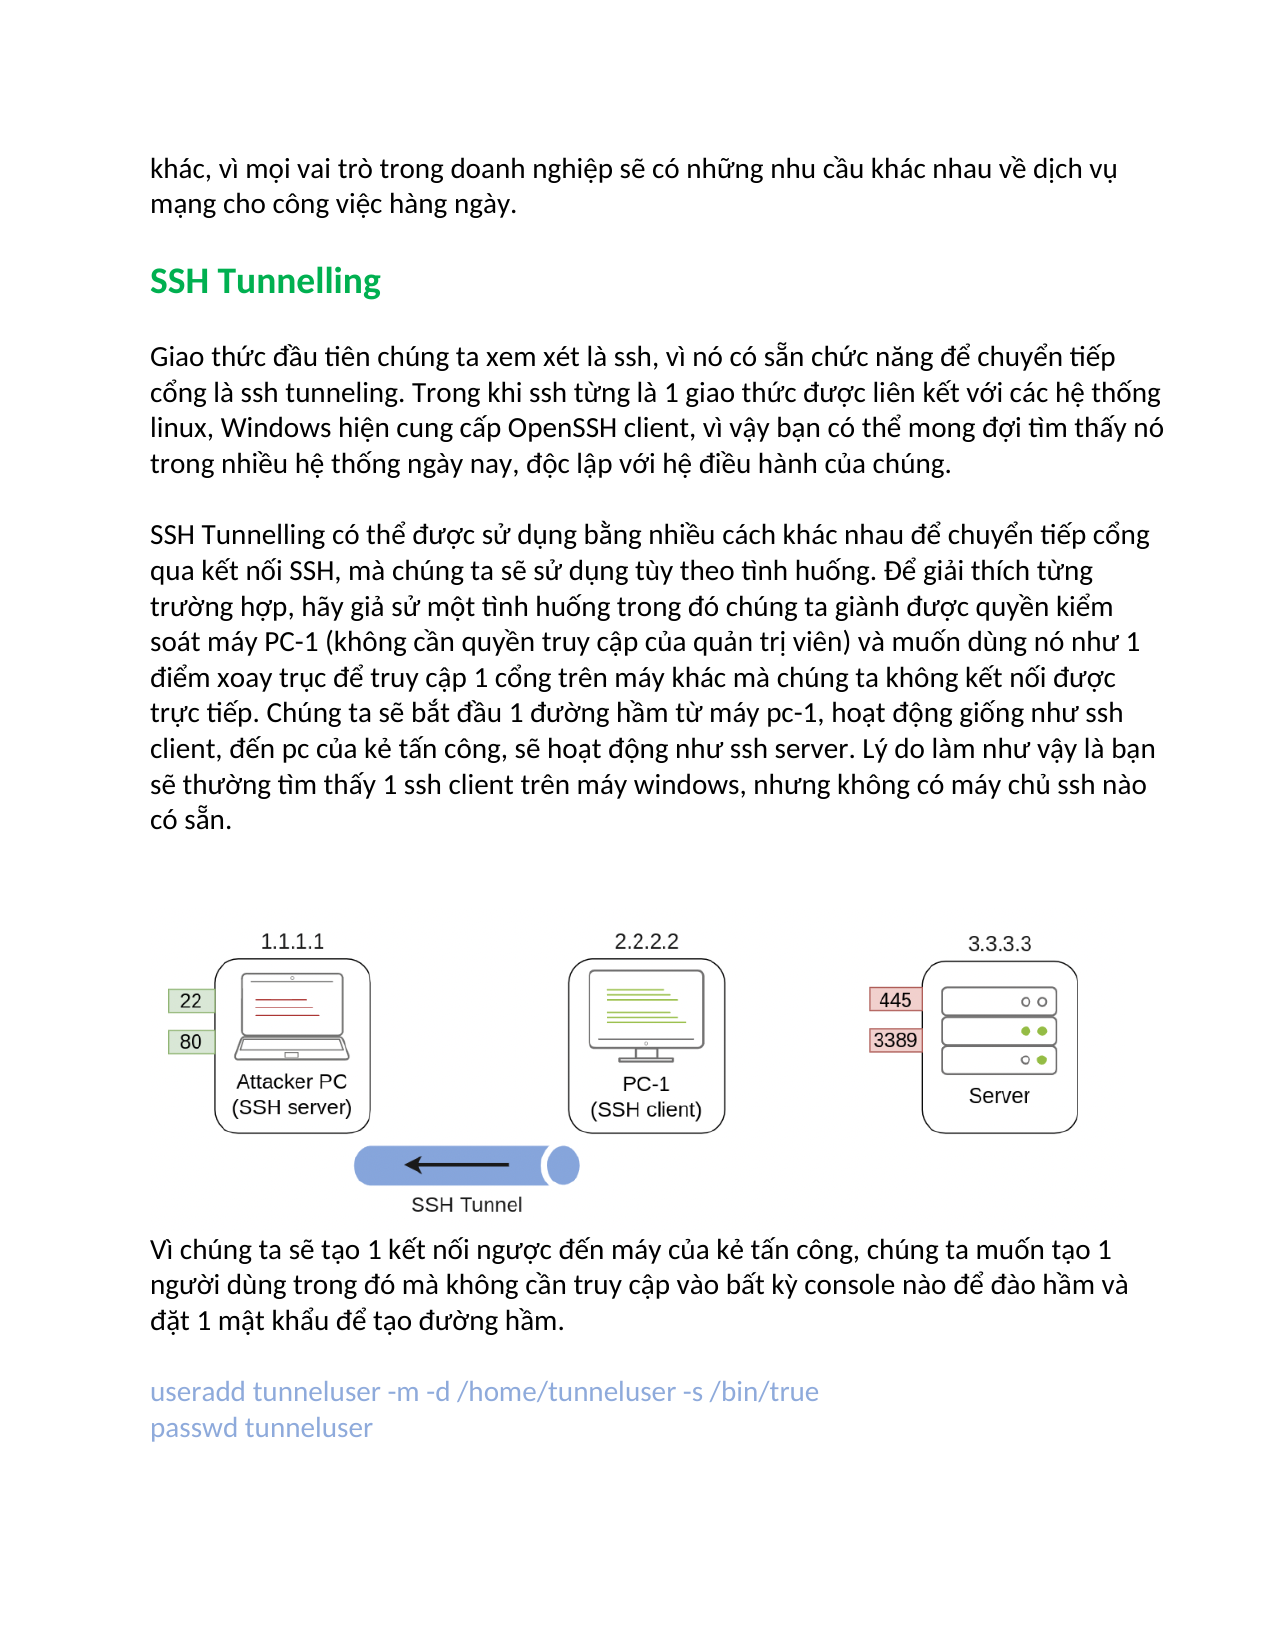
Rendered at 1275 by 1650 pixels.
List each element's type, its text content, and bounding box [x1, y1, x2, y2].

text Vì chúng ta sẽ tạo 1 kết nối ngược đến máy của kẻ tấn công, chúng ta muốn tạo 1 người dùng trong đó mà không cần truy cập vào bất kỳ console nào để đào hầm và đặt 1 mật khẩu để tạo đường hầm. [150, 1231, 1169, 1338]
text SSH Tunnelling [150, 257, 1169, 303]
text passwd tunneluser [150, 1409, 1169, 1444]
text Giao thức đầu tiên chúng ta xem xét là ssh, vì nó có sẵn chức năng để chuyển tiếp cổng là ssh tunneling. Trong khi ssh từng là 1 giao thức được liên kết với các hệ thống linux, Windows hiện cung cấp OpenSSH client, vì vậy bạn có thể mong đợi tìm thấy nó trong nhiều hệ thống ngày nay, độc lập với hệ điều hành của chúng. [150, 338, 1169, 481]
text SSH Tunnelling có thể được sử dụng bằng nhiều cách khác nhau để chuyển tiếp cổng qua kết nối SSH, mà chúng ta sẽ sử dụng tùy theo tình huống. Để giải thích từng trường hợp, hãy giả sử một tình huống trong đó chúng ta giành được quyền kiểm soát máy PC-1 (không cần quyền truy cập của quản trị viên) và muốn dùng nó như 1 điểm xoay trục để truy cập 1 cổng trên máy khác mà chúng ta không kết nối được trực tiếp. Chúng ta sẽ bắt đầu 1 đường hầm từ máy pc-1, hoạt động giống như ssh client, đến pc của kẻ tấn công, sẽ hoạt động như ssh server. Lý do làm như vậy là bạn sẽ thường tìm thấy 1 ssh client trên máy windows, nhưng không có máy chủ ssh nào có sẵn. [150, 516, 1169, 837]
text useradd tunneluser -m -d /home/tunneluser -s /bin/true [150, 1373, 1139, 1409]
picture [150, 908, 1125, 1231]
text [150, 150, 1169, 221]
